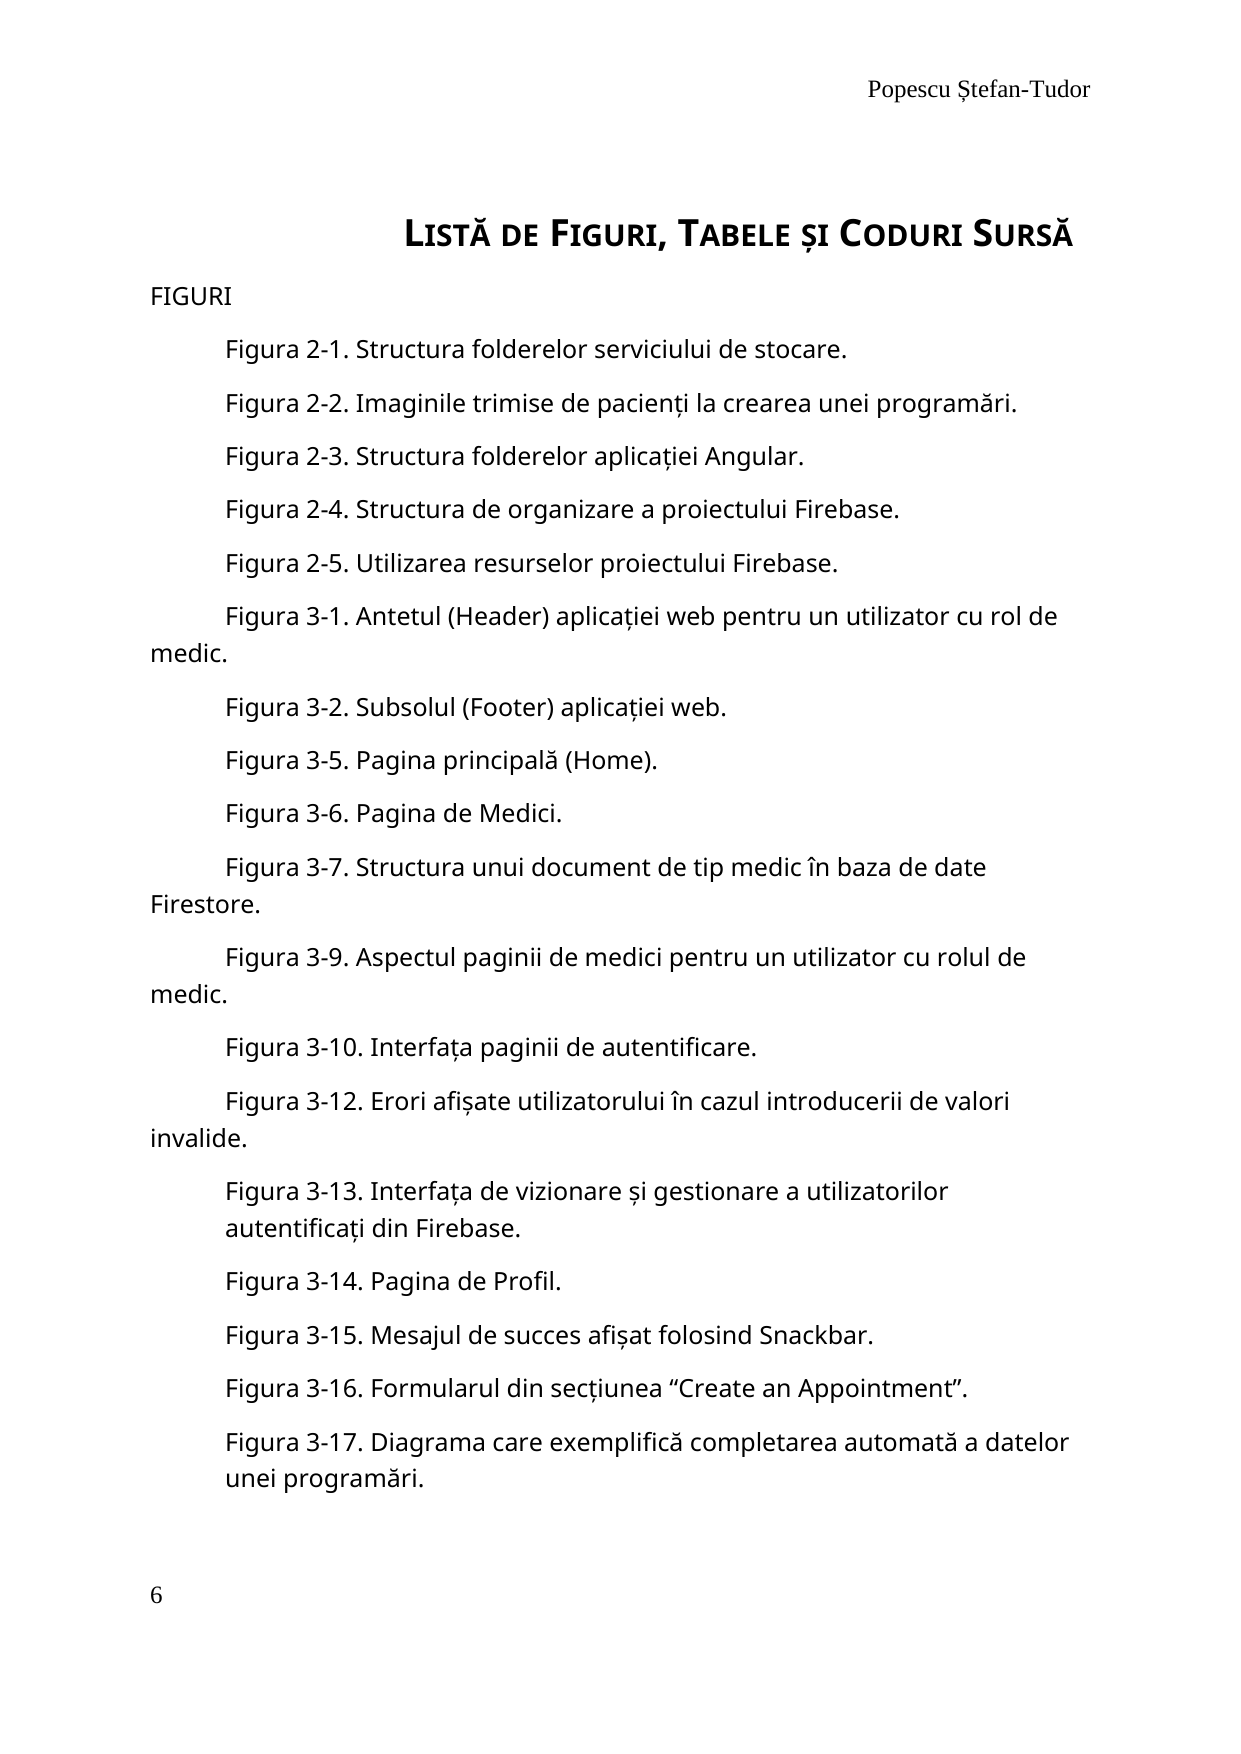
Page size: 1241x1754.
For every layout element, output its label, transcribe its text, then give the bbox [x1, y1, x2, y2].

text Figura 2-2. Imaginile trimise de pacienți la crearea unei programări. [150, 385, 1090, 419]
text Figura 3-16. Formularul din secțiunea “Create an Appointment”. [150, 1371, 1090, 1405]
text FIGURI [150, 278, 1090, 312]
text Figura 3-14. Pagina de Profil. [150, 1264, 1090, 1298]
text Figura 2-4. Structura de organizare a proiectului Firebase. [150, 492, 1090, 526]
text Figura 3-10. Interfața paginii de autentificare. [150, 1030, 1090, 1064]
text Figura 3-7. Structura unui document de tip medic în baza de date Firestore. [150, 849, 1090, 920]
text Figura 3-5. Pagina principală (Home). [150, 743, 1090, 777]
text Figura 3-6. Pagina de Medici. [150, 796, 1090, 830]
text Figura 3-1. Antetul (Header) aplicației web pentru un utilizator cu rol de medic. [150, 599, 1090, 670]
text Figura 3-9. Aspectul paginii de medici pentru un utilizator cu rolul de medic. [150, 940, 1090, 1011]
text Figura 3-12. Erori afișate utilizatorului în cazul introducerii de valori invalide. [150, 1083, 1090, 1154]
text Figura 3-2. Subsolul (Footer) aplicației web. [150, 689, 1090, 723]
text Figura 3-15. Mesajul de succes afișat folosind Snackbar. [150, 1317, 1090, 1351]
text Figura 2-1. Structura folderelor serviciului de stocare. [150, 332, 1090, 366]
text Figura 3-13. Interfața de vizionare și gestionare a utilizatorilor autentificați din Firebase. [150, 1174, 1090, 1244]
subtitle Listă de Figuri, Tabele și Coduri Sursă [187, 207, 1073, 258]
text Figura 3-17. Diagrama care exemplifică completarea automată a datelor unei programări. [150, 1424, 1090, 1495]
text Figura 2-3. Structura folderelor aplicației Angular. [150, 439, 1090, 473]
text Figura 2-5. Utilizarea resurselor proiectului Firebase. [150, 546, 1090, 580]
